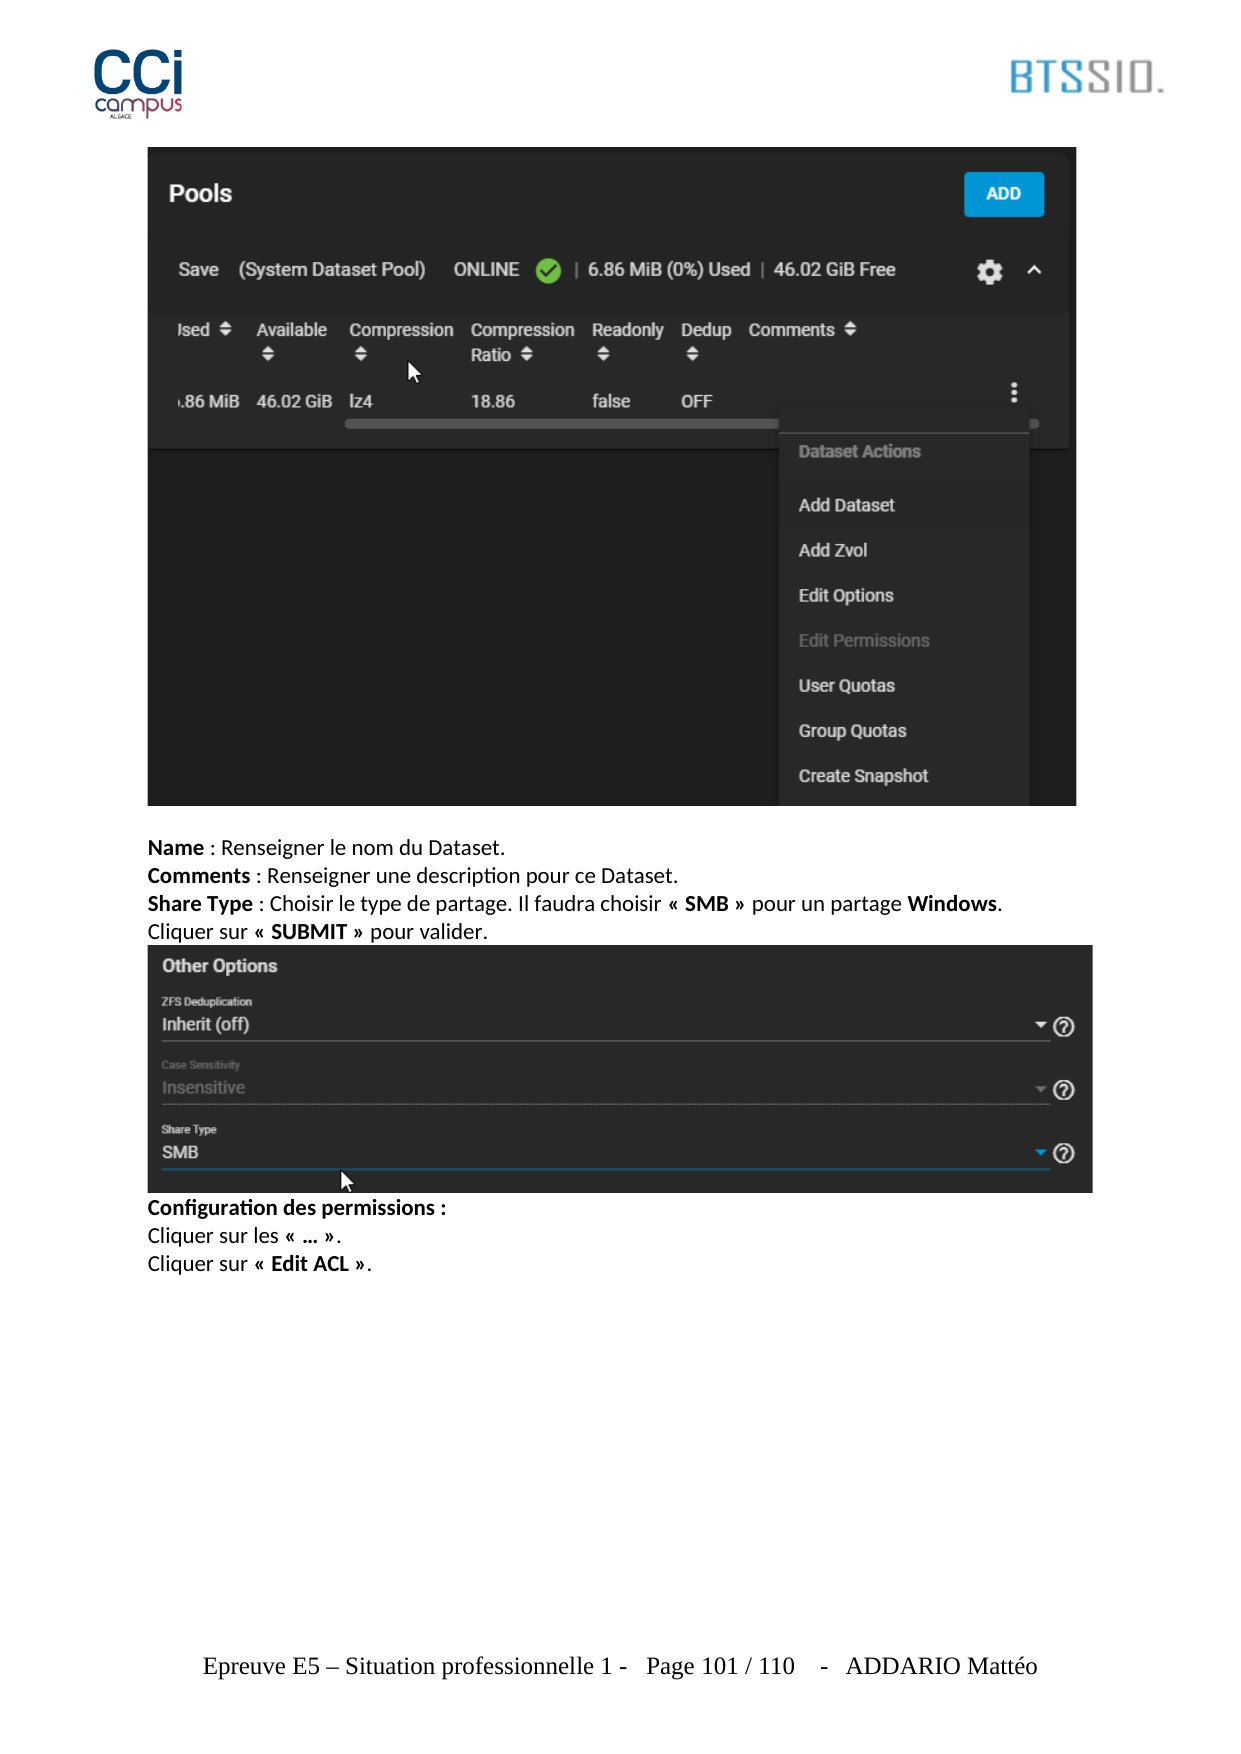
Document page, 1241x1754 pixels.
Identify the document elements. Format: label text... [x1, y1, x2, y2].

picture [81, 45, 195, 123]
text Name : Renseigner le nom du Dataset. Comments : Renseigner une description pour ce Dataset. Share Type : Choisir le type de partage. Il faudra choisir « SMB » pour un partage Windows. Cliquer sur « SUBMIT » pour valider. [148, 833, 1092, 945]
picture [1004, 46, 1169, 104]
text Configuration des permissions : [148, 1193, 1092, 1221]
picture [147, 147, 1077, 806]
text Cliquer sur les « … ». Cliquer sur « Edit ACL ». [148, 1221, 1092, 1277]
picture [147, 945, 1093, 1193]
